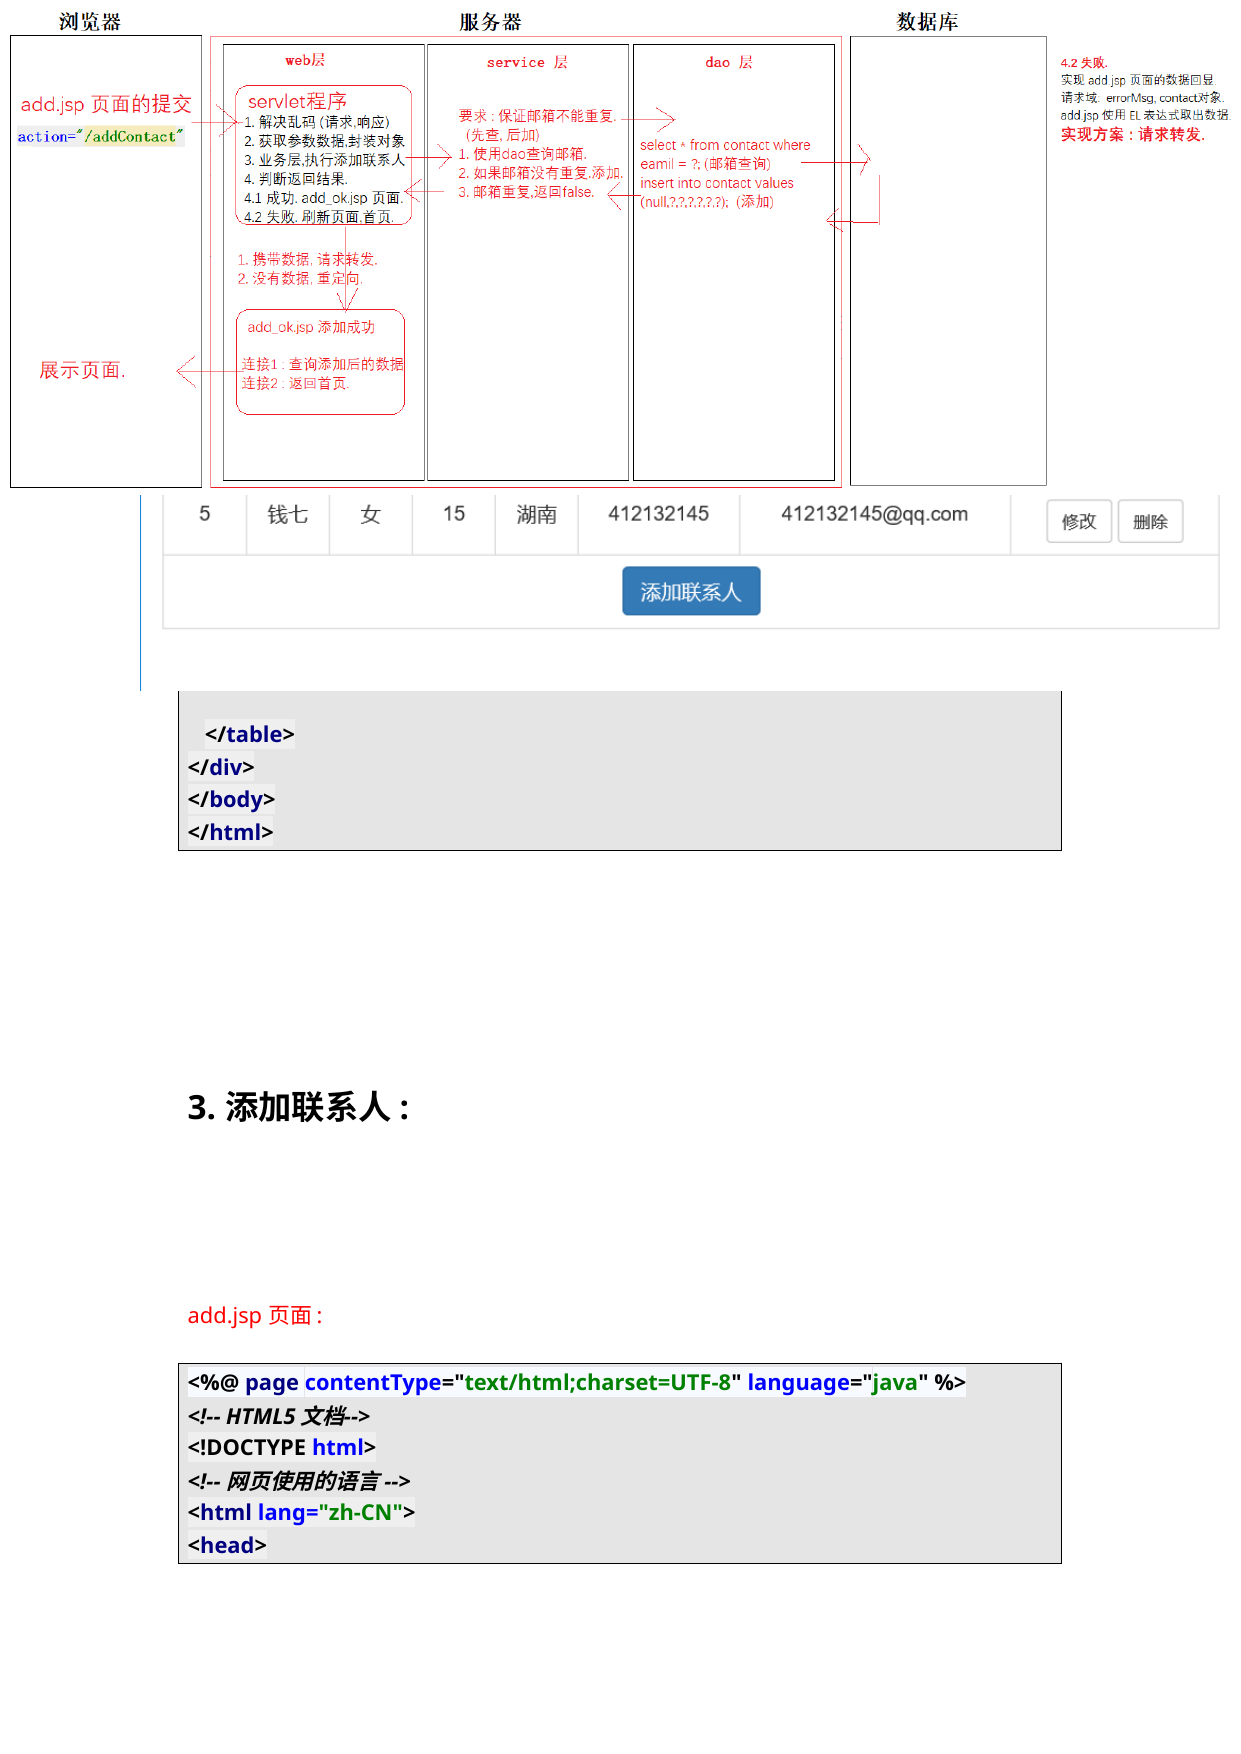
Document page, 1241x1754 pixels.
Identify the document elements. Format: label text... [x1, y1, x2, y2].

text <%@ taglib prefix="c" uri="http://java.sun.com/jsp/jstl/core" %> <%@ page contentType="text/html;charset=UTF-8" language="java" %> <!DOCTYPE html> <!-- 网页使用的语言 --> <html lang="zh-CN"> <head> <!-- 指定字符集 --> <meta charset="utf-8"> <!-- 使用Edge最新的浏览器的渲染方式 --> <meta http-equiv="X-UA-Compatible" content="IE=edge"> <!-- viewport视口：网页可以根据设置的宽度自动进行适配，在浏览器的内部虚拟一个容器，容器的宽度与设备的宽度相同。 width: 默认宽度与设备的宽度相同 initial-scale: 初始的缩放比，为1:1 --> <meta name="viewport" content="width=device-width, initial-scale=1"> <!-- 上述3个meta标签*必须*放在最前面，任何其他内容都*必须*跟随其后！ --> <title>用户信息管理系统</title> <!-- 1. 导入CSS的全局样式 --> <link href="css/bootstrap.min.css" rel="stylesheet"> <!-- 2. jQuery导入，建议使用1.9以上的版本 --> <script src="js/jquery-2.1.0.min.js"></script> <!-- 3. 导入bootstrap的js文件 --> <script src="js/bootstrap.min.js"></script> <style type="text/css"> td, th { text-align: center; } </style> </head> <body> <div class="container"> <h3 style="text-align: center">用户信息列表</h3> <table border="1" class="table table-bordered table-hover"> <tr class="success"> <th>编号</th> <th>姓名</th> <th>性别</th> <th>年龄</th> <th>籍贯</th> <th>QQ</th> <th>邮箱</th> <th>操作</th> </tr> <%--<% // EL 是简化获取数据的方式 List<Contact> list = (List<Contact>) request.getAttribute("list"); for (Contact contact : list) { contact.getId(); } %>--%> <%--循环, 取出 list 集合中的数据--%> <c:forEach var="contact" items="${list }"> <tr> <td>${contact.id }</td> <td>${contact.name }</td> <td>${contact.sex }</td> <td>${contact.age }</td> <td>${contact.address }</td> <td>${contact.qq }</td> <td>${contact.email }</td> <td> <a class="btn btn-default btn-sm" href="update.jsp">修改</a>&nbsp; <a class="btn btn-default btn-sm" href="">删除</a> </td> </tr> </c:forEach> <tr> <td colspan="8" align="center"><a class="btn btn-primary" href="add.jsp">添加联系人</a></td> </tr> </table> </div> </body> </html> [179, 691, 1061, 850]
picture [0, 0, 1241, 691]
subtitle 添加联系人 : [187, 1073, 1053, 1138]
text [179, 1364, 1061, 1563]
text add.jsp 页面 : [187, 1298, 1053, 1330]
